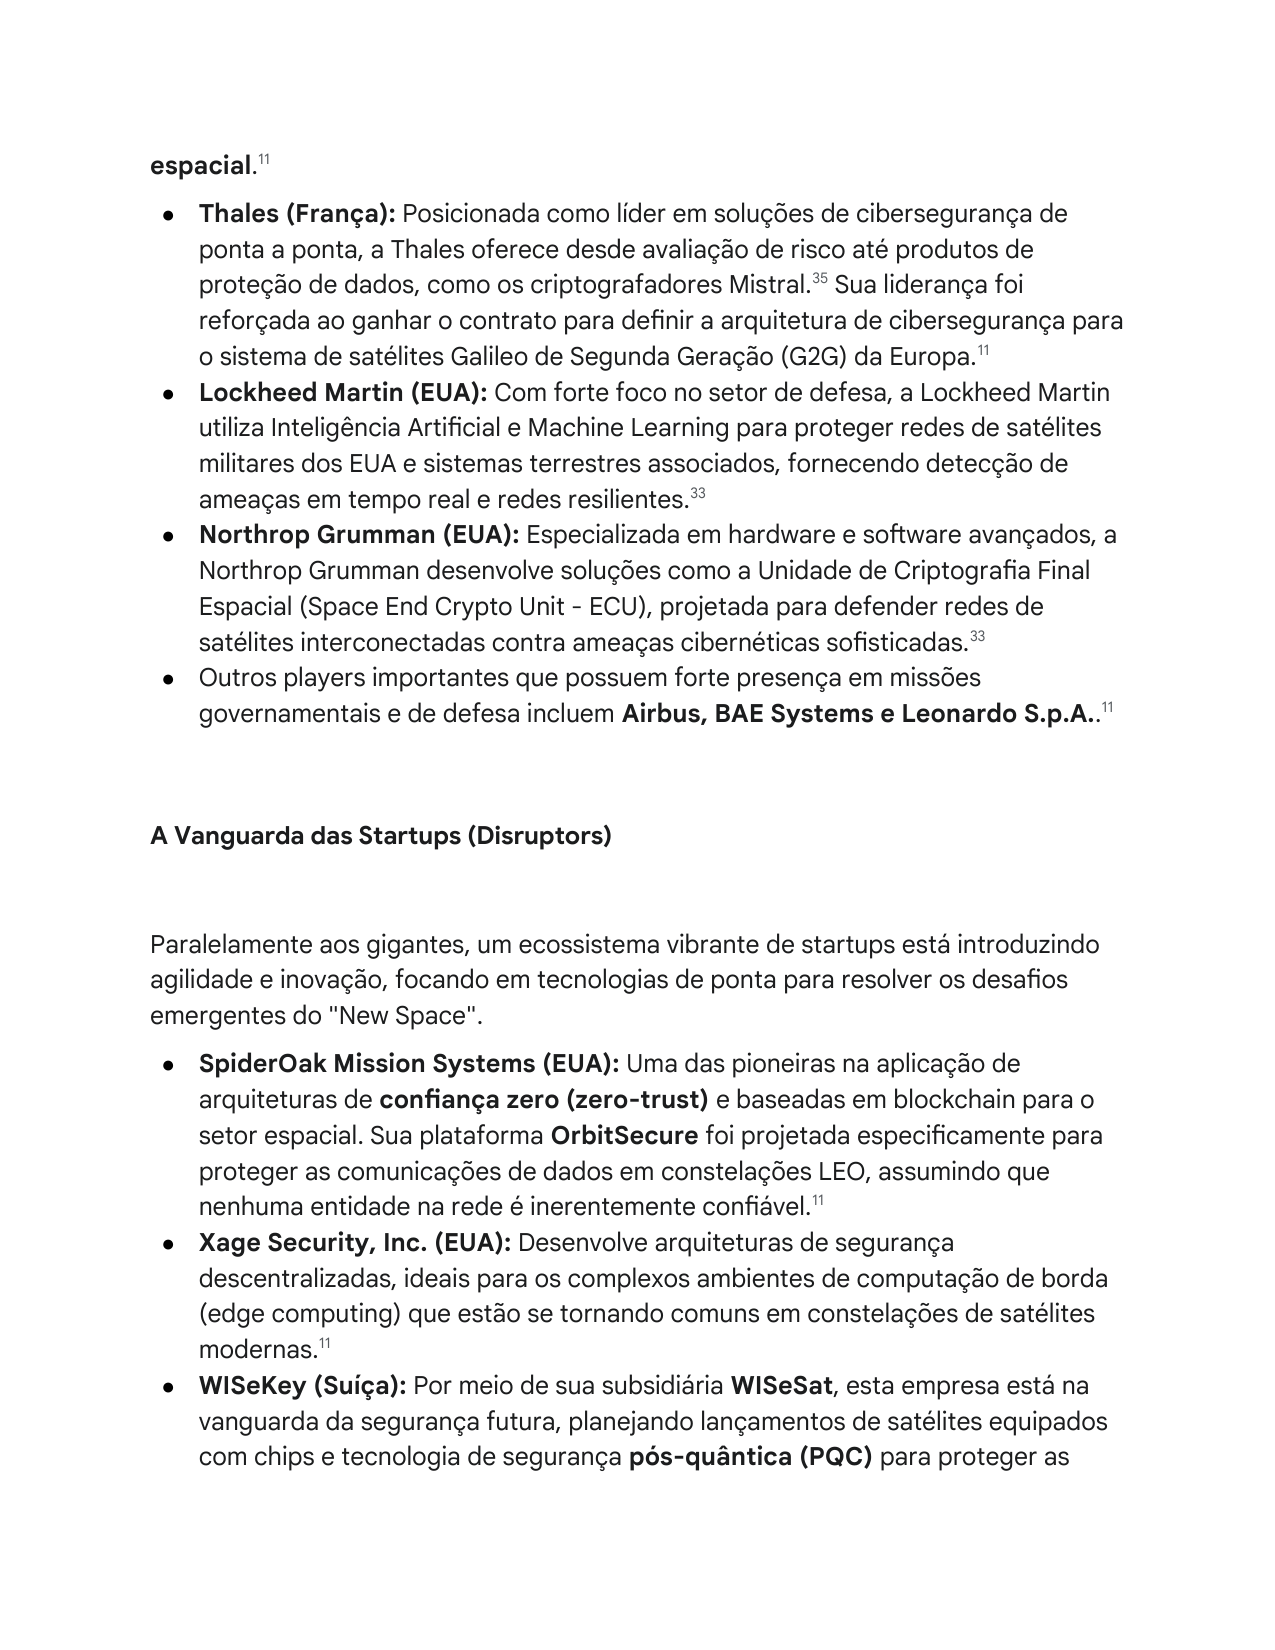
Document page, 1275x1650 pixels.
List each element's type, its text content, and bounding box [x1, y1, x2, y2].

list Northrop Grumman (EUA): Especializada em hardware e software avançados, a Northrop Grumman desenvolve soluções como a Unidade de Criptografia Final Espacial (Space End Crypto Unit - ECU), projetada para defender redes de satélites interconectadas contra ameaças cibernéticas sofisticadas.33 [161, 520, 1125, 658]
list Outros players importantes que possuem forte presença em missões governamentais e de defesa incluem Airbus, BAE Systems e Leonardo S.p.A..11 [161, 663, 1125, 730]
list SpiderOak Mission Systems (EUA): Uma das pioneiras na aplicação de arquiteturas de confiança zero (zero-trust) e baseadas em blockchain para o setor espacial. Sua plataforma OrbitSecure foi projetada especificamente para proteger as comunicações de dados em constelações LEO, assumindo que nenhuma entidade na rede é inerentemente confiável.11 [161, 1048, 1125, 1223]
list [161, 1370, 1125, 1473]
subtitle A Vanguarda das Startups (Disruptors) [150, 820, 1125, 851]
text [150, 150, 1125, 181]
list Thales (França): Posicionada como líder em soluções de cibersegurança de ponta a ponta, a Thales oferece desde avaliação de risco até produtos de proteção de dados, como os criptografadores Mistral.35 Sua liderança foi reforçada ao ganhar o contrato para definir a arquitetura de cibersegurança para o sistema de satélites Galileo de Segunda Geração (G2G) da Europa.11 [161, 198, 1125, 372]
list Xage Security, Inc. (EUA): Desenvolve arquiteturas de segurança descentralizadas, ideais para os complexos ambientes de computação de borda (edge computing) que estão se tornando comuns em constelações de satélites modernas.11 [161, 1227, 1125, 1366]
text Paralelamente aos gigantes, um ecossistema vibrante de startups está introduzindo agilidade e inovação, focando em tecnologias de ponta para resolver os desafios emergentes do "New Space". [150, 929, 1125, 1032]
list Lockheed Martin (EUA): Com forte foco no setor de defesa, a Lockheed Martin utiliza Inteligência Artificial e Machine Learning para proteger redes de satélites militares dos EUA e sistemas terrestres associados, fornecendo detecção de ameaças em tempo real e redes resilientes.33 [161, 377, 1125, 515]
